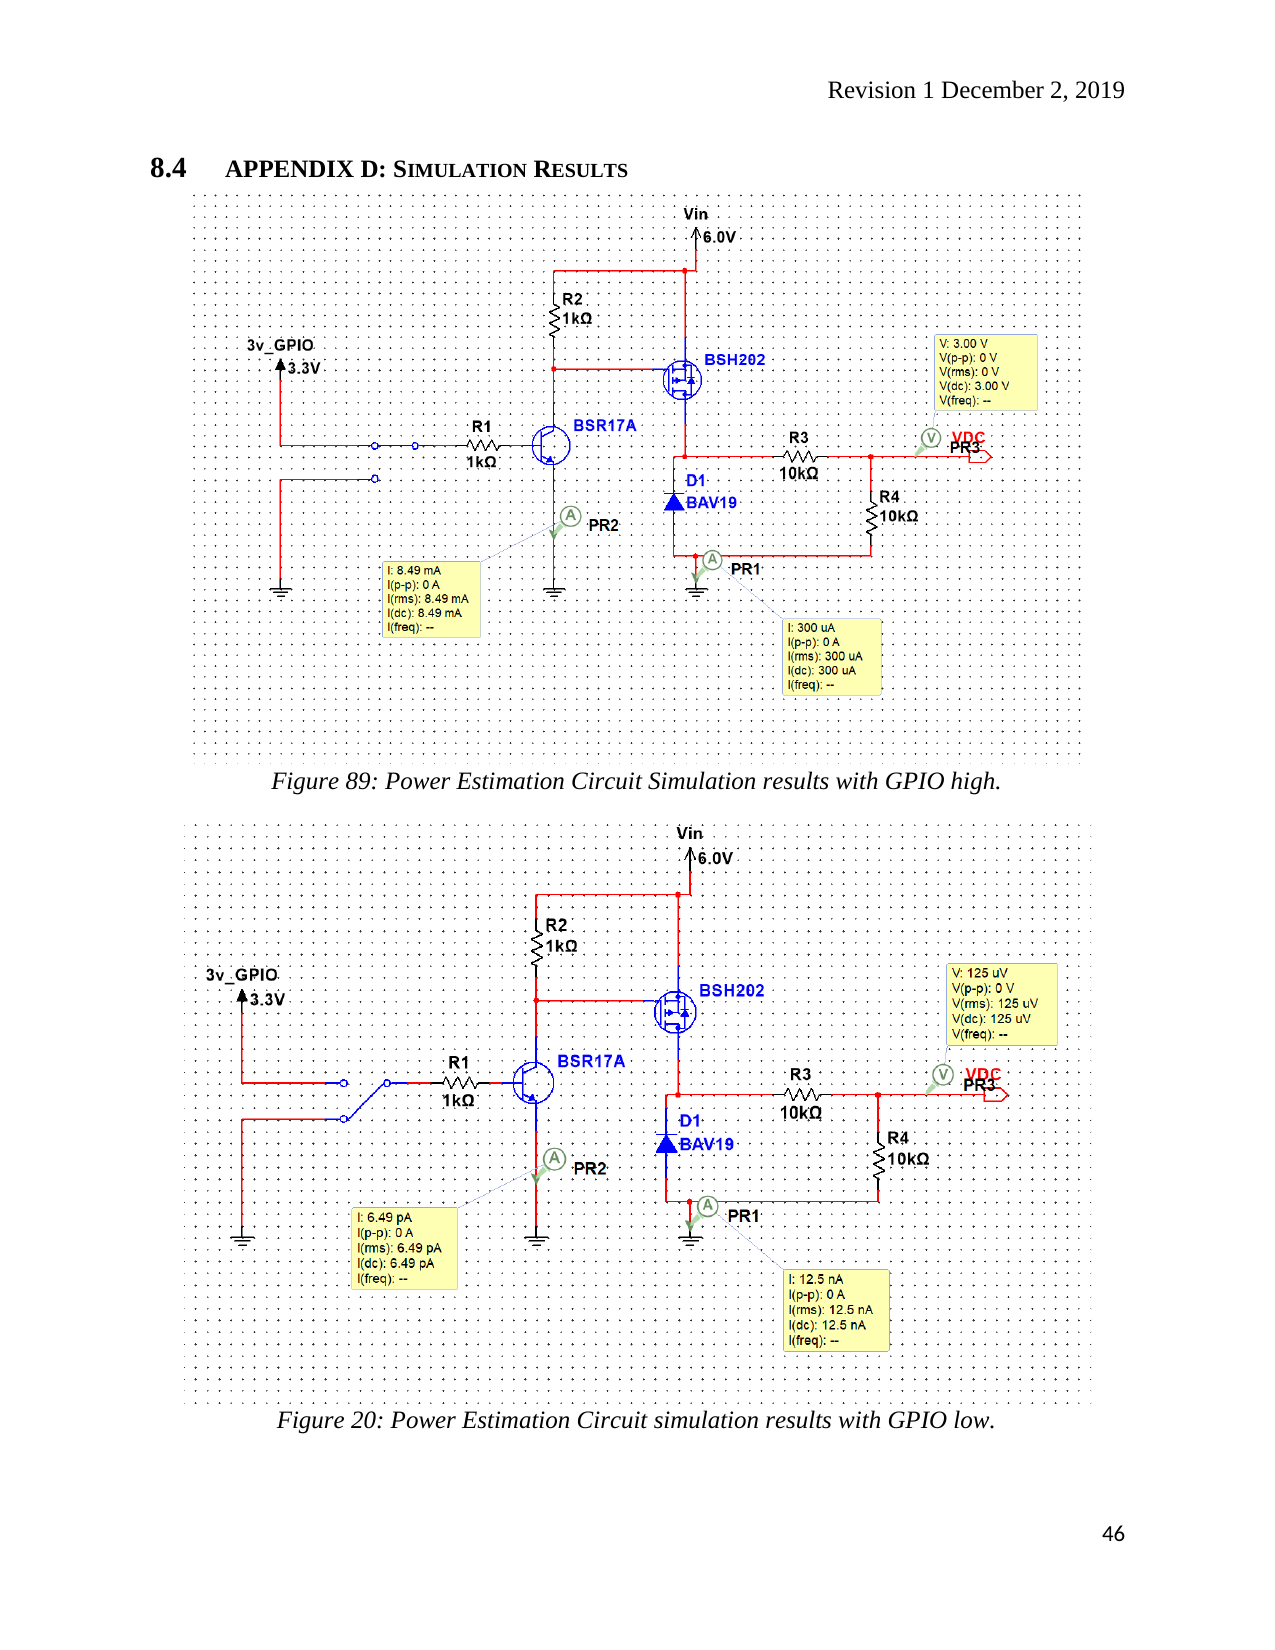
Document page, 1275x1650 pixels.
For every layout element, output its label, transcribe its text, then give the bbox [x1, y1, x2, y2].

text Figure 20: Power Estimation Circuit simulation results with GPIO low. [150, 1406, 1125, 1434]
subtitle APPENDIX D: Simulation Results [150, 150, 1125, 183]
text Figure 89: Power Estimation Circuit Simulation results with GPIO high. [150, 766, 1125, 795]
picture [190, 186, 1085, 764]
picture [184, 815, 1092, 1404]
